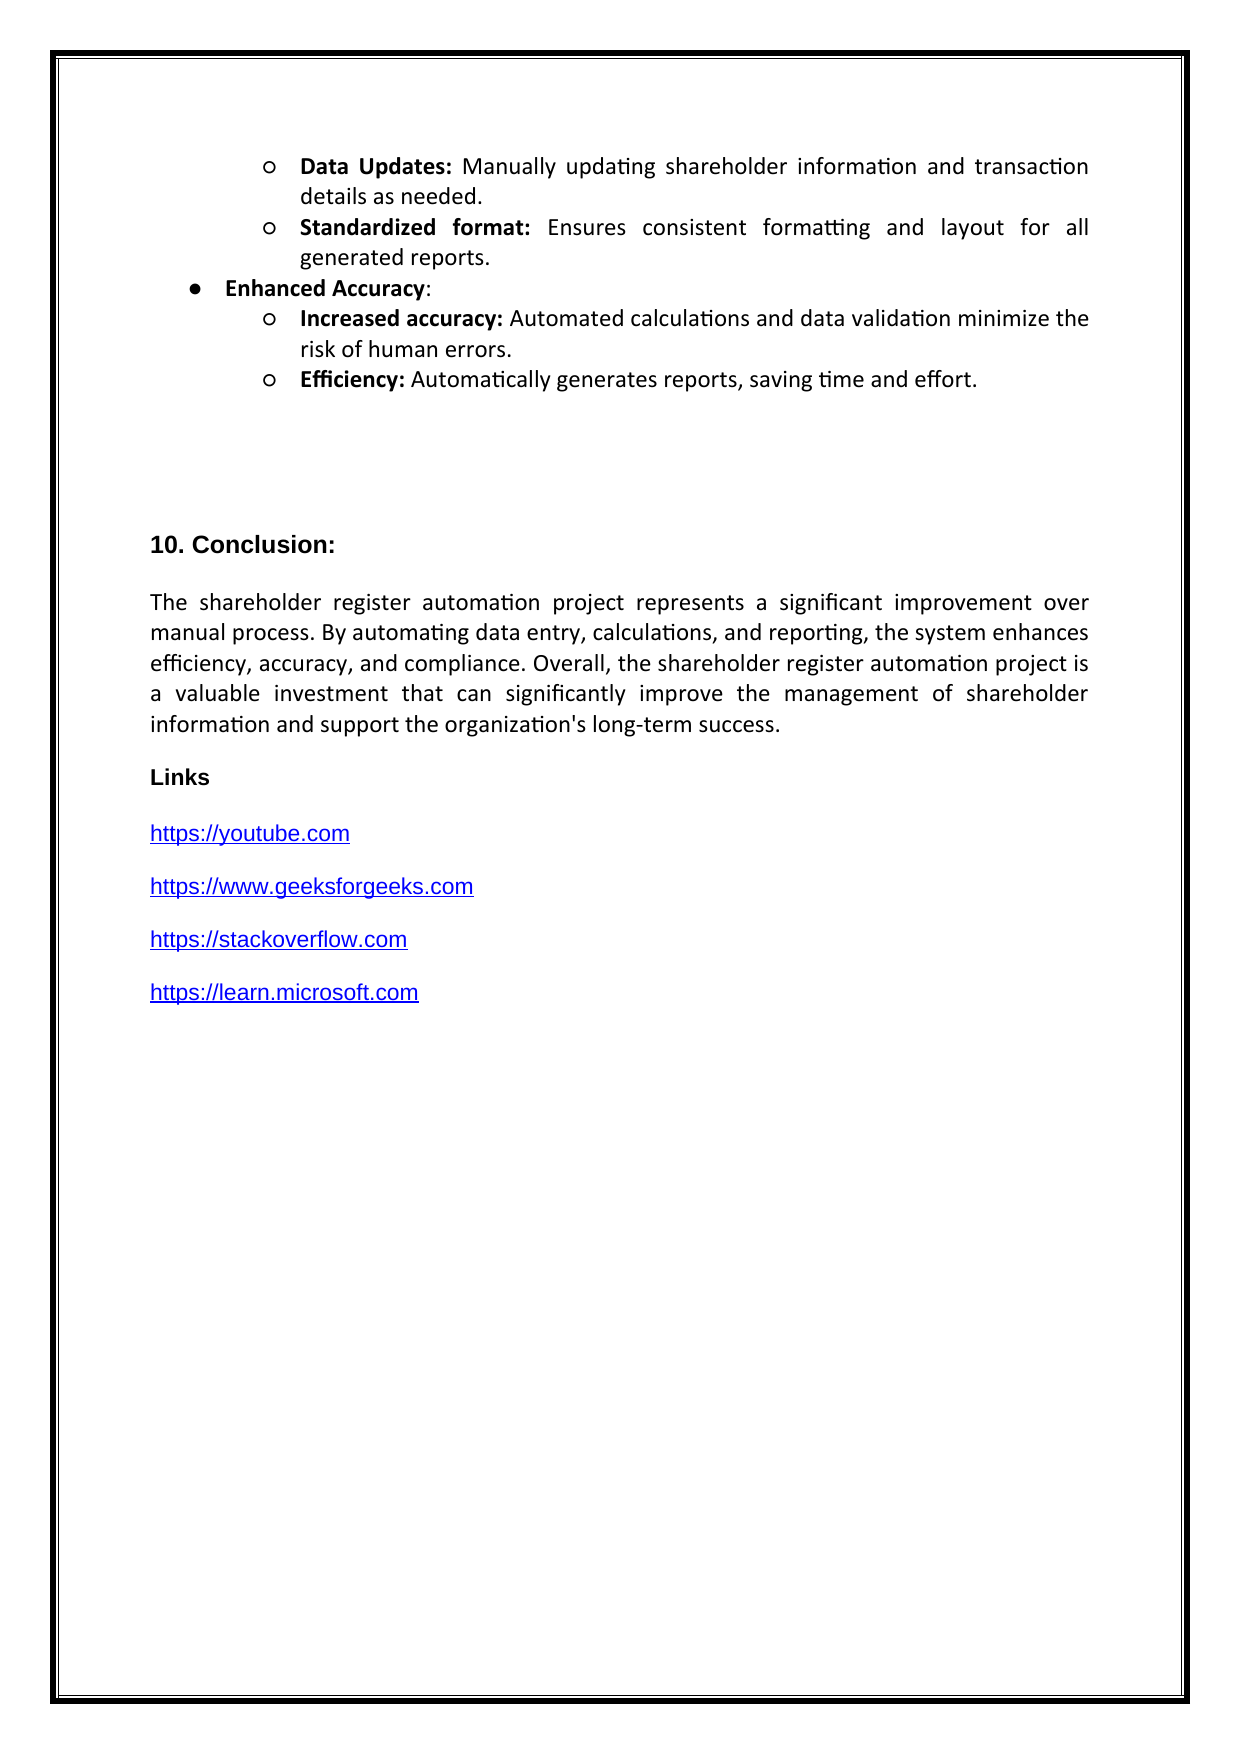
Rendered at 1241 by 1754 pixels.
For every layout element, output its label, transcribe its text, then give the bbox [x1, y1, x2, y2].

list Increased accuracy: Automated calculations and data validation minimize the risk of human errors. [262, 303, 1090, 364]
text https://stackoverflow.com [150, 926, 1090, 952]
list Enhanced Accuracy: [187, 272, 1090, 303]
list Efficiency: Automatically generates reports, saving time and effort. [262, 364, 1090, 394]
text The shareholder register automation project represents a significant improvement over manual process. By automating data entry, calculations, and reporting, the system enhances efficiency, accuracy, and compliance. Overall, the shareholder register automation project is a valuable investment that can significantly improve the management of shareholder information and support the organization's long-term success. [150, 586, 1090, 738]
text https://www.geeksforgeeks.com [150, 873, 1090, 899]
subtitle Links [150, 763, 1090, 790]
subtitle 10. Conclusion: [150, 529, 1090, 558]
text https://learn.microsoft.com [150, 978, 1090, 1005]
list Data Updates: Manually updating shareholder information and transaction details as needed. [262, 150, 1090, 211]
list Standardized format: Ensures consistent formatting and layout for all generated reports. [262, 211, 1090, 272]
text https://youtube.com [150, 820, 1090, 847]
